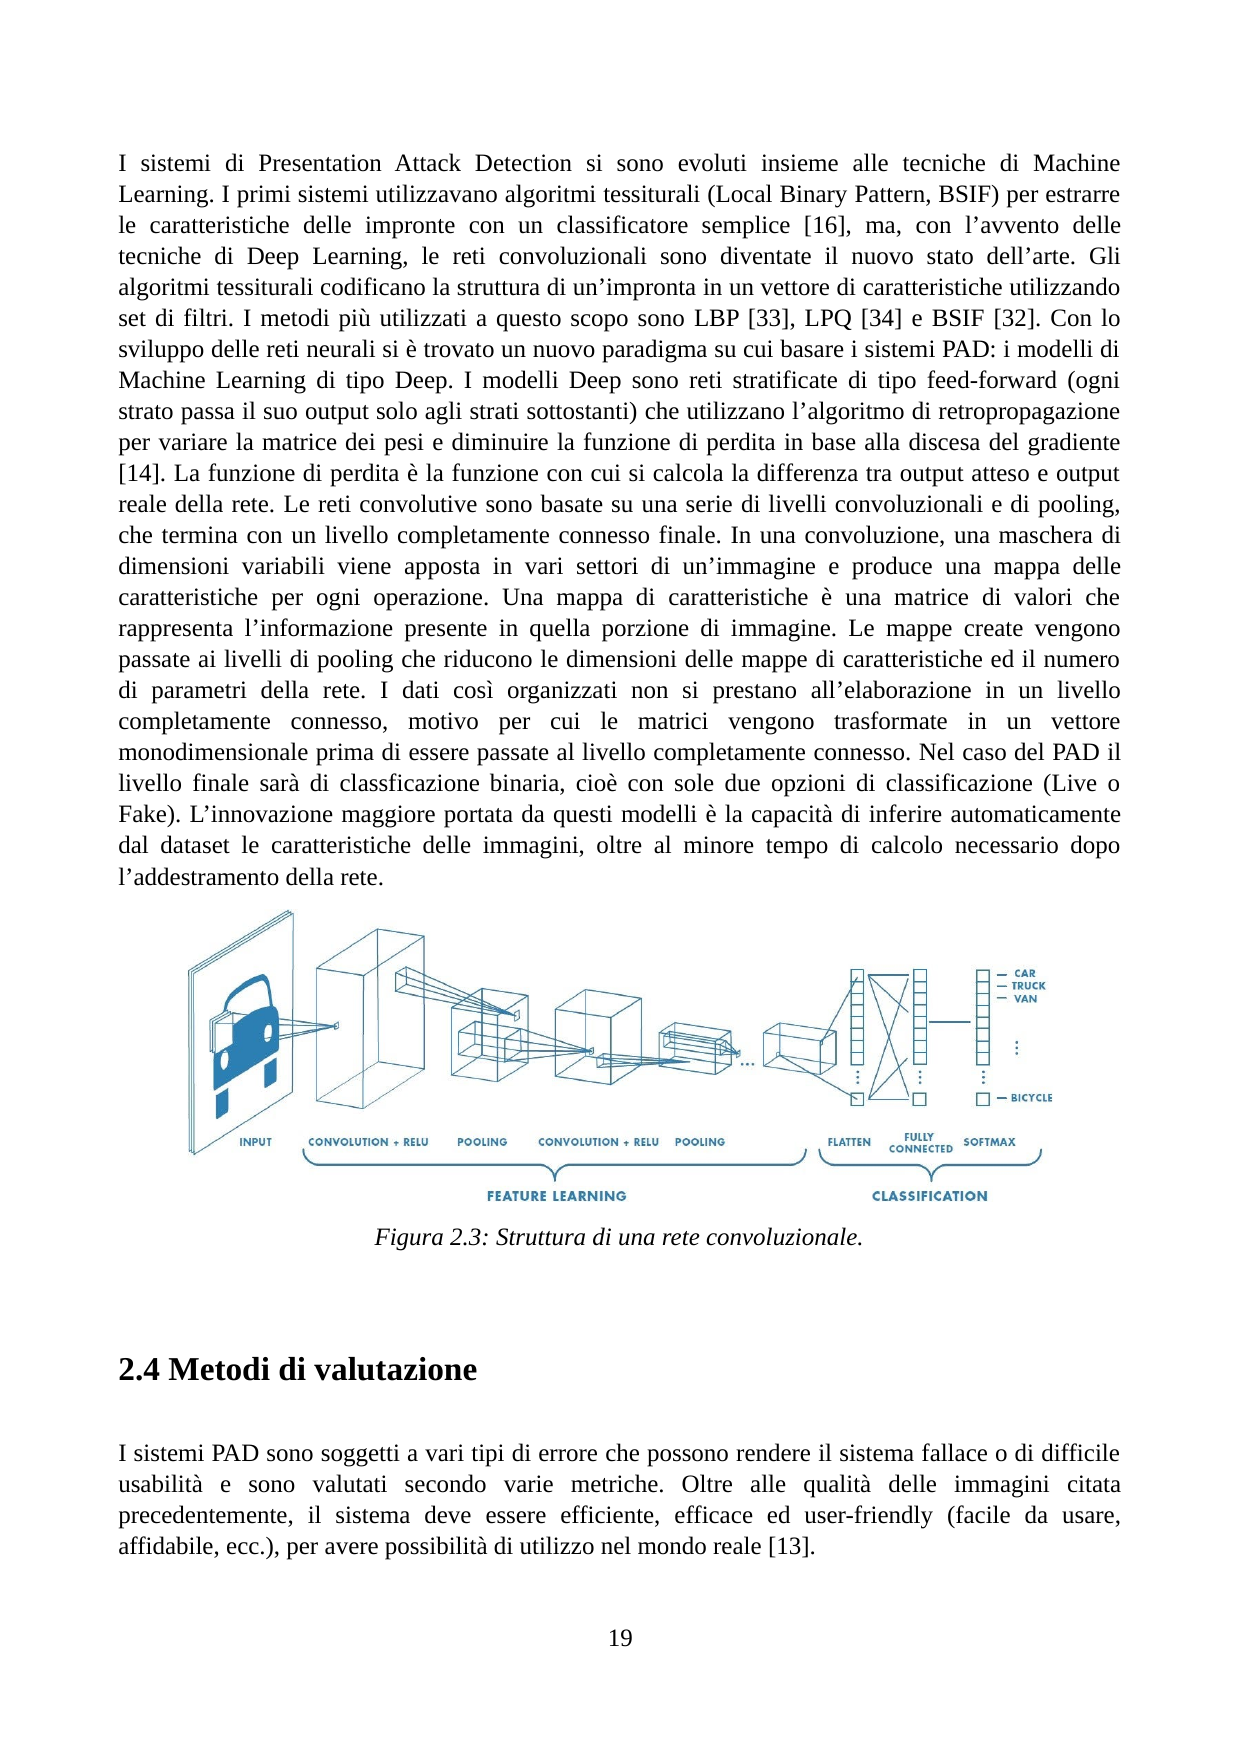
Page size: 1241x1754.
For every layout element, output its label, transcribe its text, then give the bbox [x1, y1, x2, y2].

subtitle 2.4 Metodi di valutazione [118, 1349, 1122, 1387]
picture [187, 909, 1053, 1202]
subtitle Figura 2.3: Struttura di una rete convoluzionale. [118, 1222, 1122, 1251]
text I sistemi PAD sono soggetti a vari tipi di errore che possono rendere il sistema fallace o di difficile usabilità e sono valutati secondo varie metriche. Oltre alle qualità delle immagini citata precedentemente, il sistema deve essere efficiente, efficace ed user-friendly (facile da usare, affidabile, ecc.), per avere possibilità di utilizzo nel mondo reale [13]. [118, 1438, 1122, 1560]
text I sistemi di Presentation Attack Detection si sono evoluti insieme alle tecniche di Machine Learning. I primi sistemi utilizzavano algoritmi tessiturali (Local Binary Pattern, BSIF) per estrarre le caratteristiche delle impronte con un classificatore semplice [16], ma, con l’avvento delle tecniche di Deep Learning, le reti convoluzionali sono diventate il nuovo stato dell’arte. Gli algoritmi tessiturali codificano la struttura di un’impronta in un vettore di caratteristiche utilizzando set di filtri. I metodi più utilizzati a questo scopo sono LBP [33], LPQ [34] e BSIF [32]. Con lo sviluppo delle reti neurali si è trovato un nuovo paradigma su cui basare i sistemi PAD: i modelli di Machine Learning di tipo Deep. I modelli Deep sono reti stratificate di tipo feed-forward (ogni strato passa il suo output solo agli strati sottostanti) che utilizzano l’algoritmo di retropropagazione per variare la matrice dei pesi e diminuire la funzione di perdita in base alla discesa del gradiente [14]. La funzione di perdita è la funzione con cui si calcola la differenza tra output atteso e output reale della rete. Le reti convolutive sono basate su una serie di livelli convoluzionali e di pooling, che termina con un livello completamente connesso finale. In una convoluzione, una maschera di dimensioni variabili viene apposta in vari settori di un’immagine e produce una mappa delle caratteristiche per ogni operazione. Una mappa di caratteristiche è una matrice di valori che rappresenta l’informazione presente in quella porzione di immagine. Le mappe create vengono passate ai livelli di pooling che riducono le dimensioni delle mappe di caratteristiche ed il numero di parametri della rete. I dati così organizzati non si prestano all’elaborazione in un livello completamente connesso, motivo per cui le matrici vengono trasformate in un vettore monodimensionale prima di essere passate al livello completamente connesso. Nel caso del PAD il livello finale sarà di classficazione binaria, cioè con sole due opzioni di classificazione (Live o Fake). L’innovazione maggiore portata da questi modelli è la capacità di inferire automaticamente dal dataset le caratteristiche delle immagini, oltre al minore tempo di calcolo necessario dopo l’addestramento della rete. [118, 148, 1122, 890]
